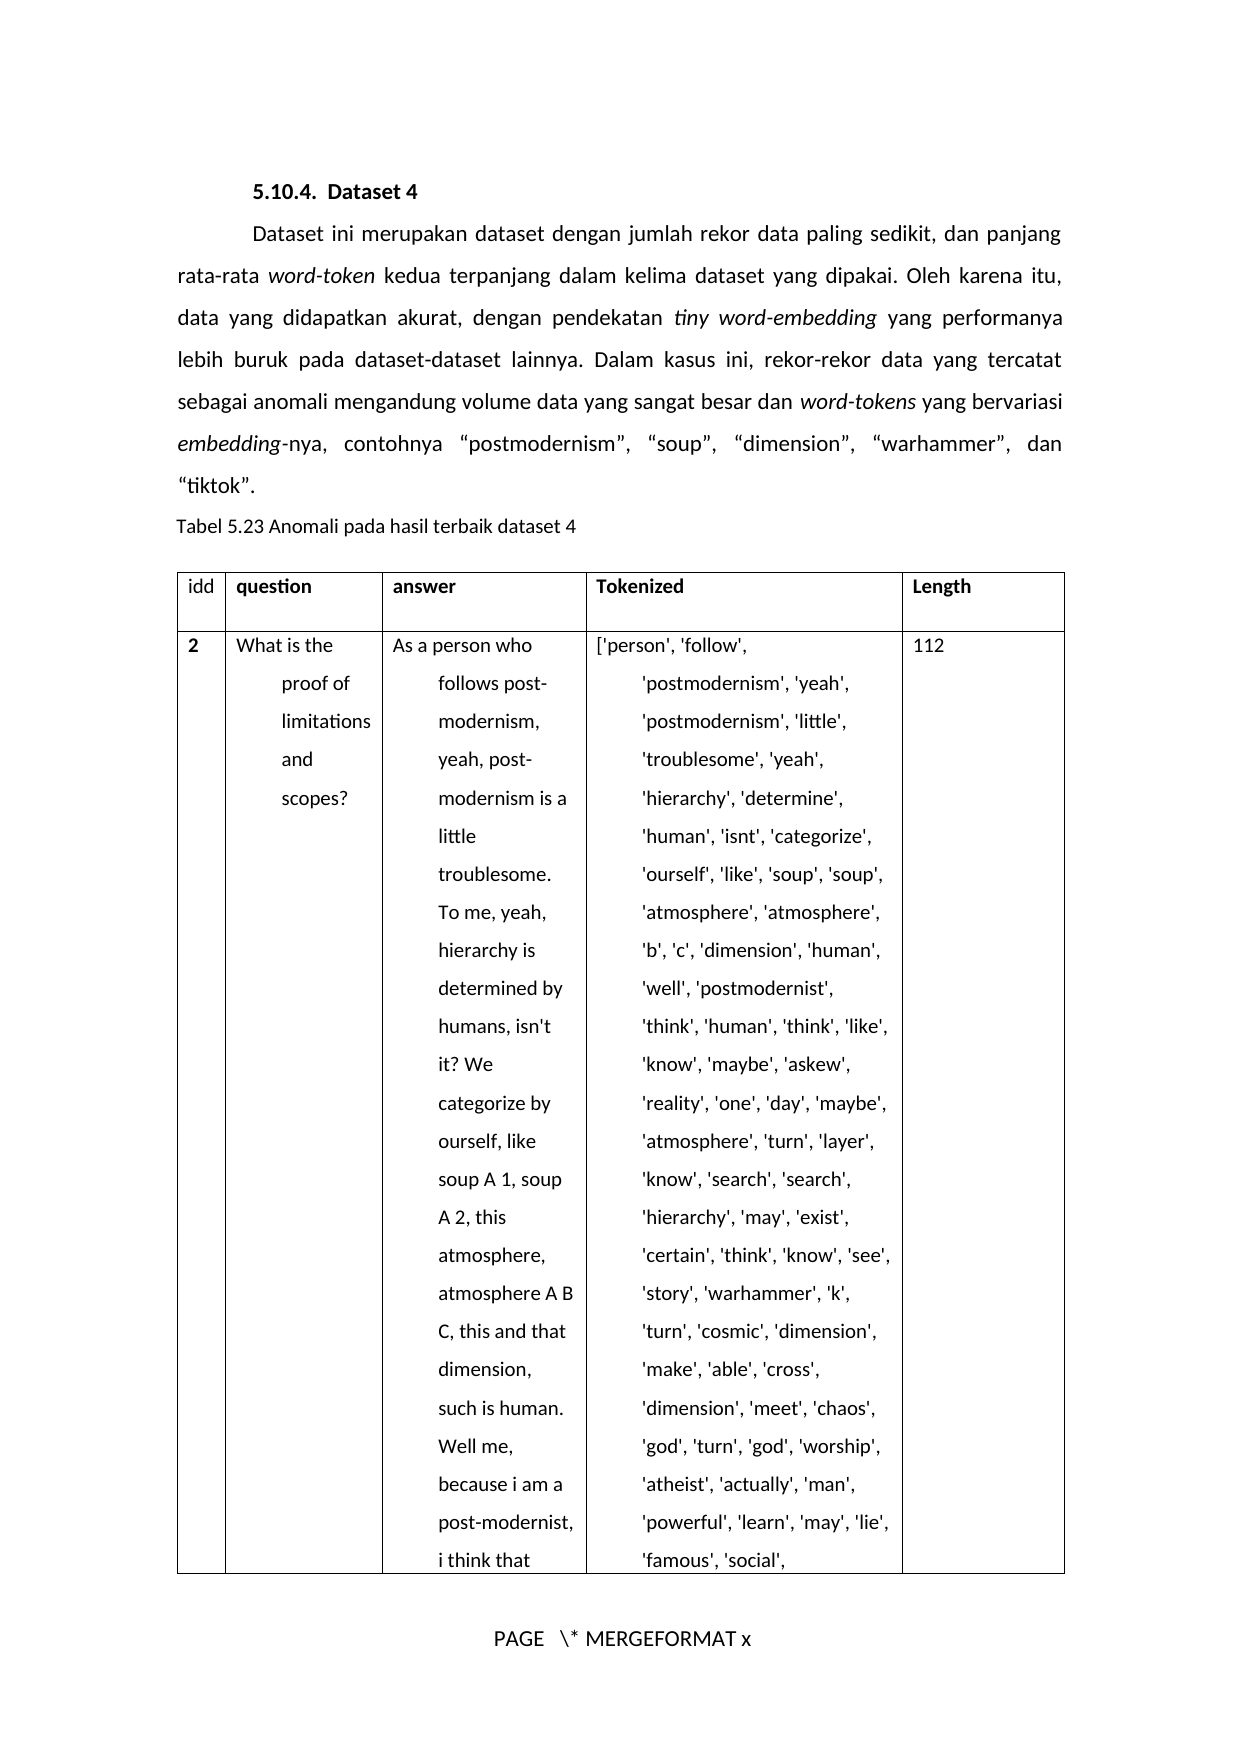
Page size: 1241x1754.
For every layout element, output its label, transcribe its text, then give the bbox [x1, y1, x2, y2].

text Dataset ini merupakan dataset dengan jumlah rekor data paling sedikit, dan panjang rata-rata word-token kedua terpanjang dalam kelima dataset yang dipakai. Oleh karena itu, data yang didapatkan akurat, dengan pendekatan tiny word-embedding yang performanya lebih buruk pada dataset-dataset lainnya. Dalam kasus ini, rekor-rekor data yang tercatat sebagai anomali mengandung volume data yang sangat besar dan word-tokens yang bervariasi embedding-nya, contohnya “postmodernism”, “soup”, “dimension”, “warhammer”, dan “tiktok”. [177, 219, 1063, 499]
table_header question [226, 573, 382, 631]
table_cell 112 [903, 632, 1064, 1573]
table_header answer [383, 573, 586, 631]
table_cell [226, 632, 382, 1573]
table_header Tokenized [587, 573, 902, 631]
table_cell 2 [178, 632, 225, 1573]
subtitle Dataset 4 [252, 177, 1063, 205]
table_header Length [903, 573, 1064, 631]
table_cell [587, 632, 902, 1573]
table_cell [383, 632, 586, 1573]
table_header idd [178, 573, 225, 631]
